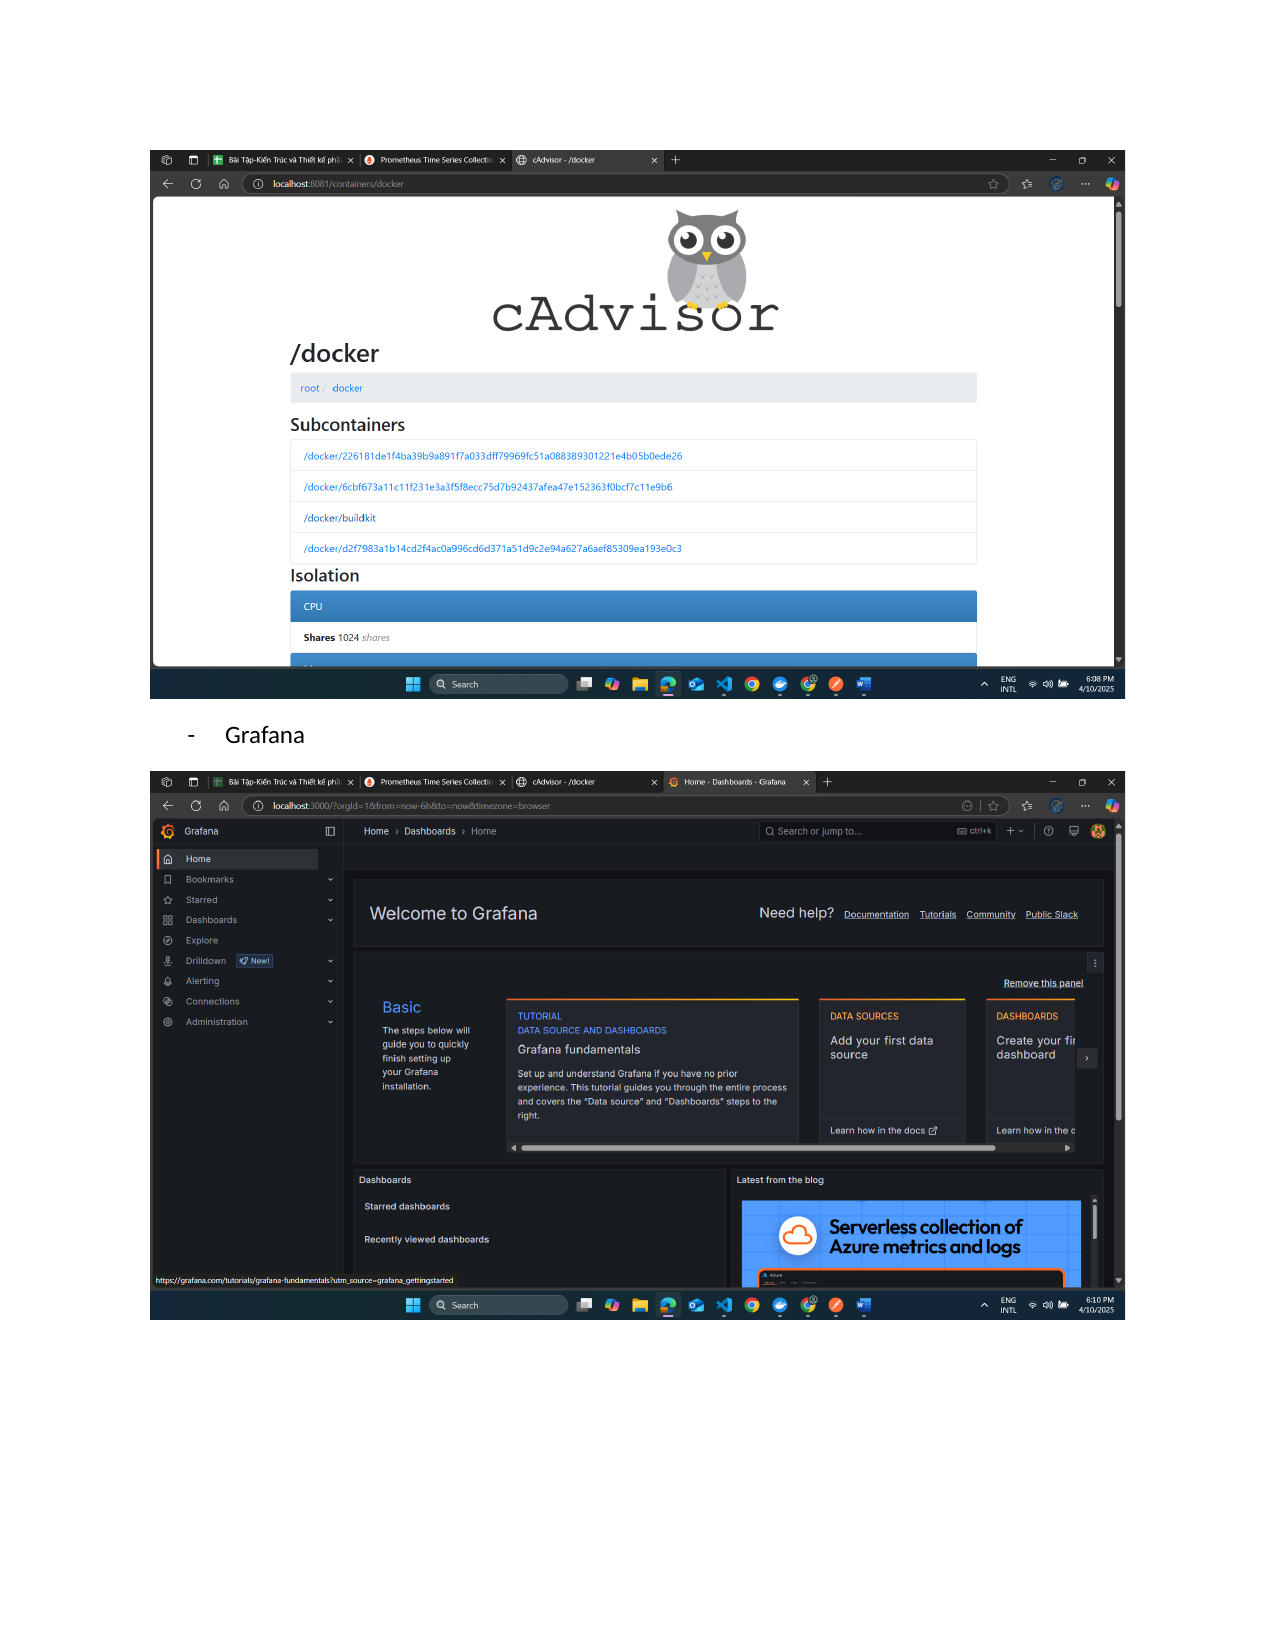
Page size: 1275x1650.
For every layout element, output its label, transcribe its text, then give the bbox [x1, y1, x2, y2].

picture [150, 150, 1125, 699]
picture [150, 771, 1125, 1320]
list Grafana [187, 719, 1125, 750]
